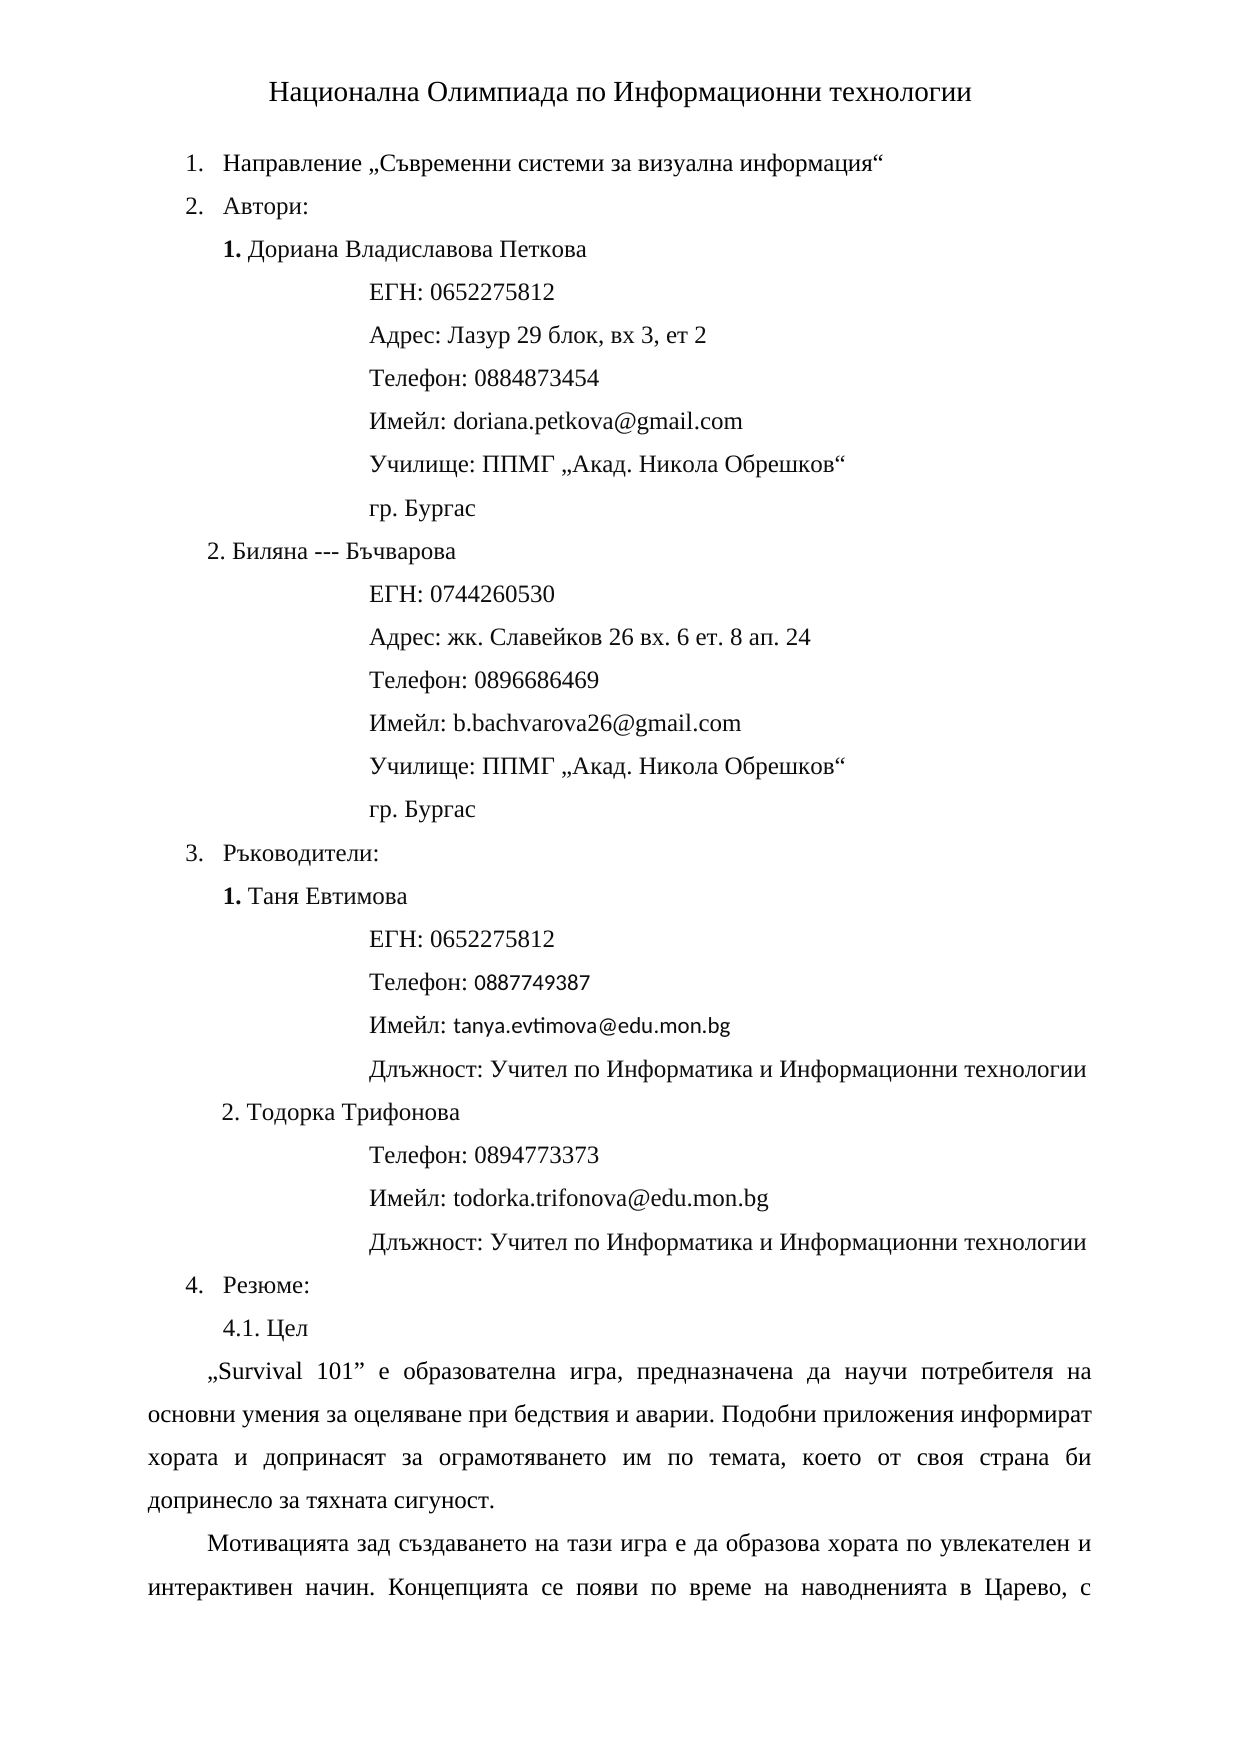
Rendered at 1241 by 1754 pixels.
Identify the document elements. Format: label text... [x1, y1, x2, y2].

text Телефон: 0884873454 [295, 363, 1092, 392]
text Имейл: tanya.evtimova@edu.mon.bg [148, 1011, 1092, 1040]
list Автори: [185, 191, 1092, 219]
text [148, 1528, 1092, 1600]
text Имейл: b.bachvarova26@gmail.com [148, 708, 1092, 737]
list 1. Таня Евтимова [223, 881, 1092, 909]
text 2. Биляна --- Бъчварова [148, 536, 1092, 564]
list 4.1. Цел [223, 1313, 1092, 1342]
text Имейл: doriana.petkova@gmail.com [295, 406, 1092, 435]
text Имейл: todorka.trifonova@edu.mon.bg [148, 1183, 1092, 1212]
text Телефон: 0894773373 [148, 1140, 1092, 1169]
list Резюме: [185, 1270, 1092, 1298]
text Адрес: Лазур 29 блок, вх 3, ет 2 [295, 320, 1092, 349]
text Телефон: 0896686469 [148, 665, 1092, 694]
text гр. Бургас [148, 794, 1092, 823]
text Училище: ППМГ „Акад. Никола Обрешков“ [295, 751, 1092, 780]
text „Survival 101” е образователна игра, предназначена да научи потребителя на основни умения за оцеляване при бедствия и аварии. Подобни приложения информират хората и допринасят за ограмотяването им по темата, което от своя страна би допринесло за тяхната сигуност. [148, 1356, 1092, 1514]
list Направление „Съвременни системи за визуална информация“ [185, 148, 1092, 176]
text ЕГН: 0652275812 [295, 924, 1092, 953]
text Длъжност: Учител по Информатика и Информационни технологии [148, 1054, 1092, 1083]
text Телефон: 0887749387 [295, 967, 1092, 996]
text Училище: ППМГ „Акад. Никола Обрешков“ [295, 449, 1092, 478]
text гр. Бургас [148, 493, 1092, 521]
list 1. Дориана Владиславова Петкова [223, 234, 1092, 263]
list Ръководители: [185, 838, 1092, 866]
text 2. Тодорка Трифонова [148, 1097, 1092, 1126]
text Адрес: жк. Славейков 26 вх. 6 ет. 8 ап. 24 [148, 622, 1092, 651]
text ЕГН: 0744260530 [148, 579, 1092, 608]
text Длъжност: Учител по Информатика и Информационни технологии [148, 1227, 1092, 1255]
text ЕГН: 0652275812 [295, 277, 1092, 306]
